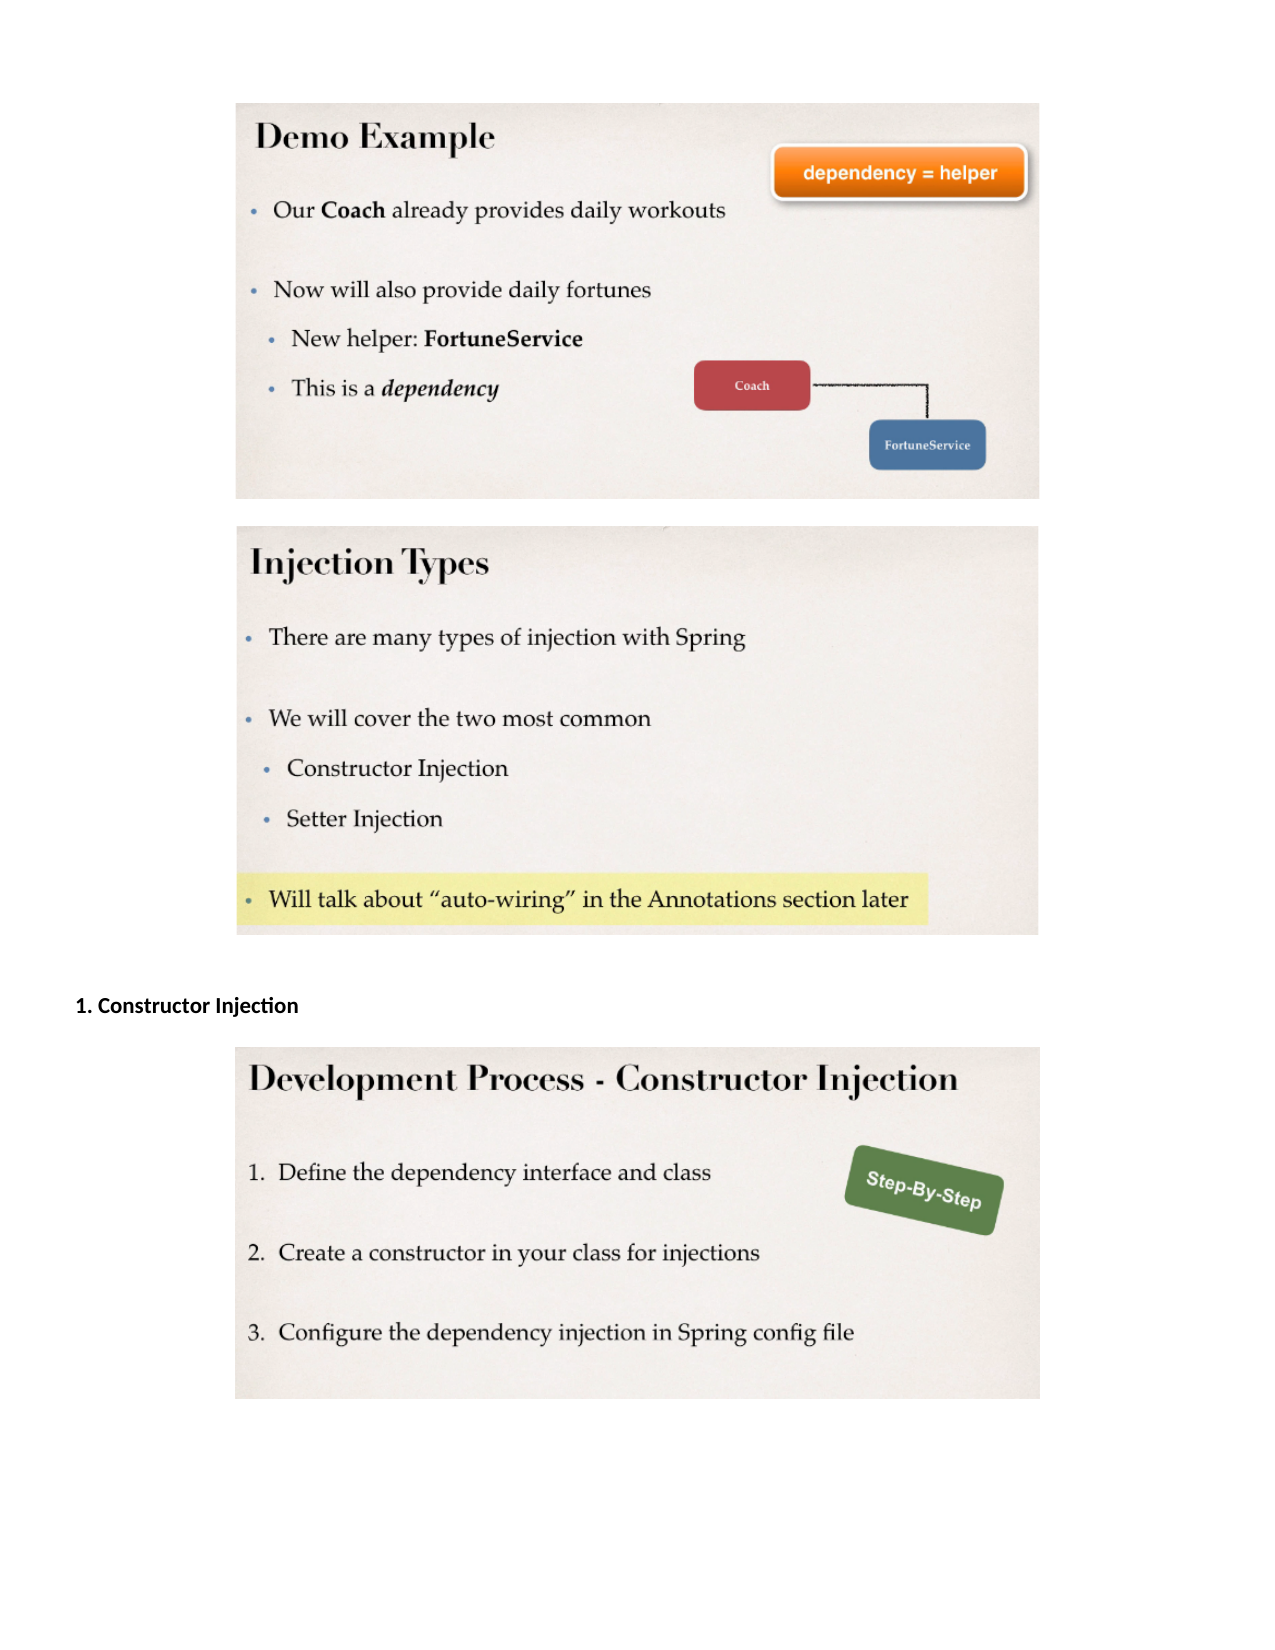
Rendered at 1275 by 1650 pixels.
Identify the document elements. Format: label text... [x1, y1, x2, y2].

picture [235, 103, 1040, 499]
picture [235, 1047, 1040, 1399]
text 1. Constructor Injection [75, 991, 1200, 1019]
picture [236, 526, 1039, 935]
